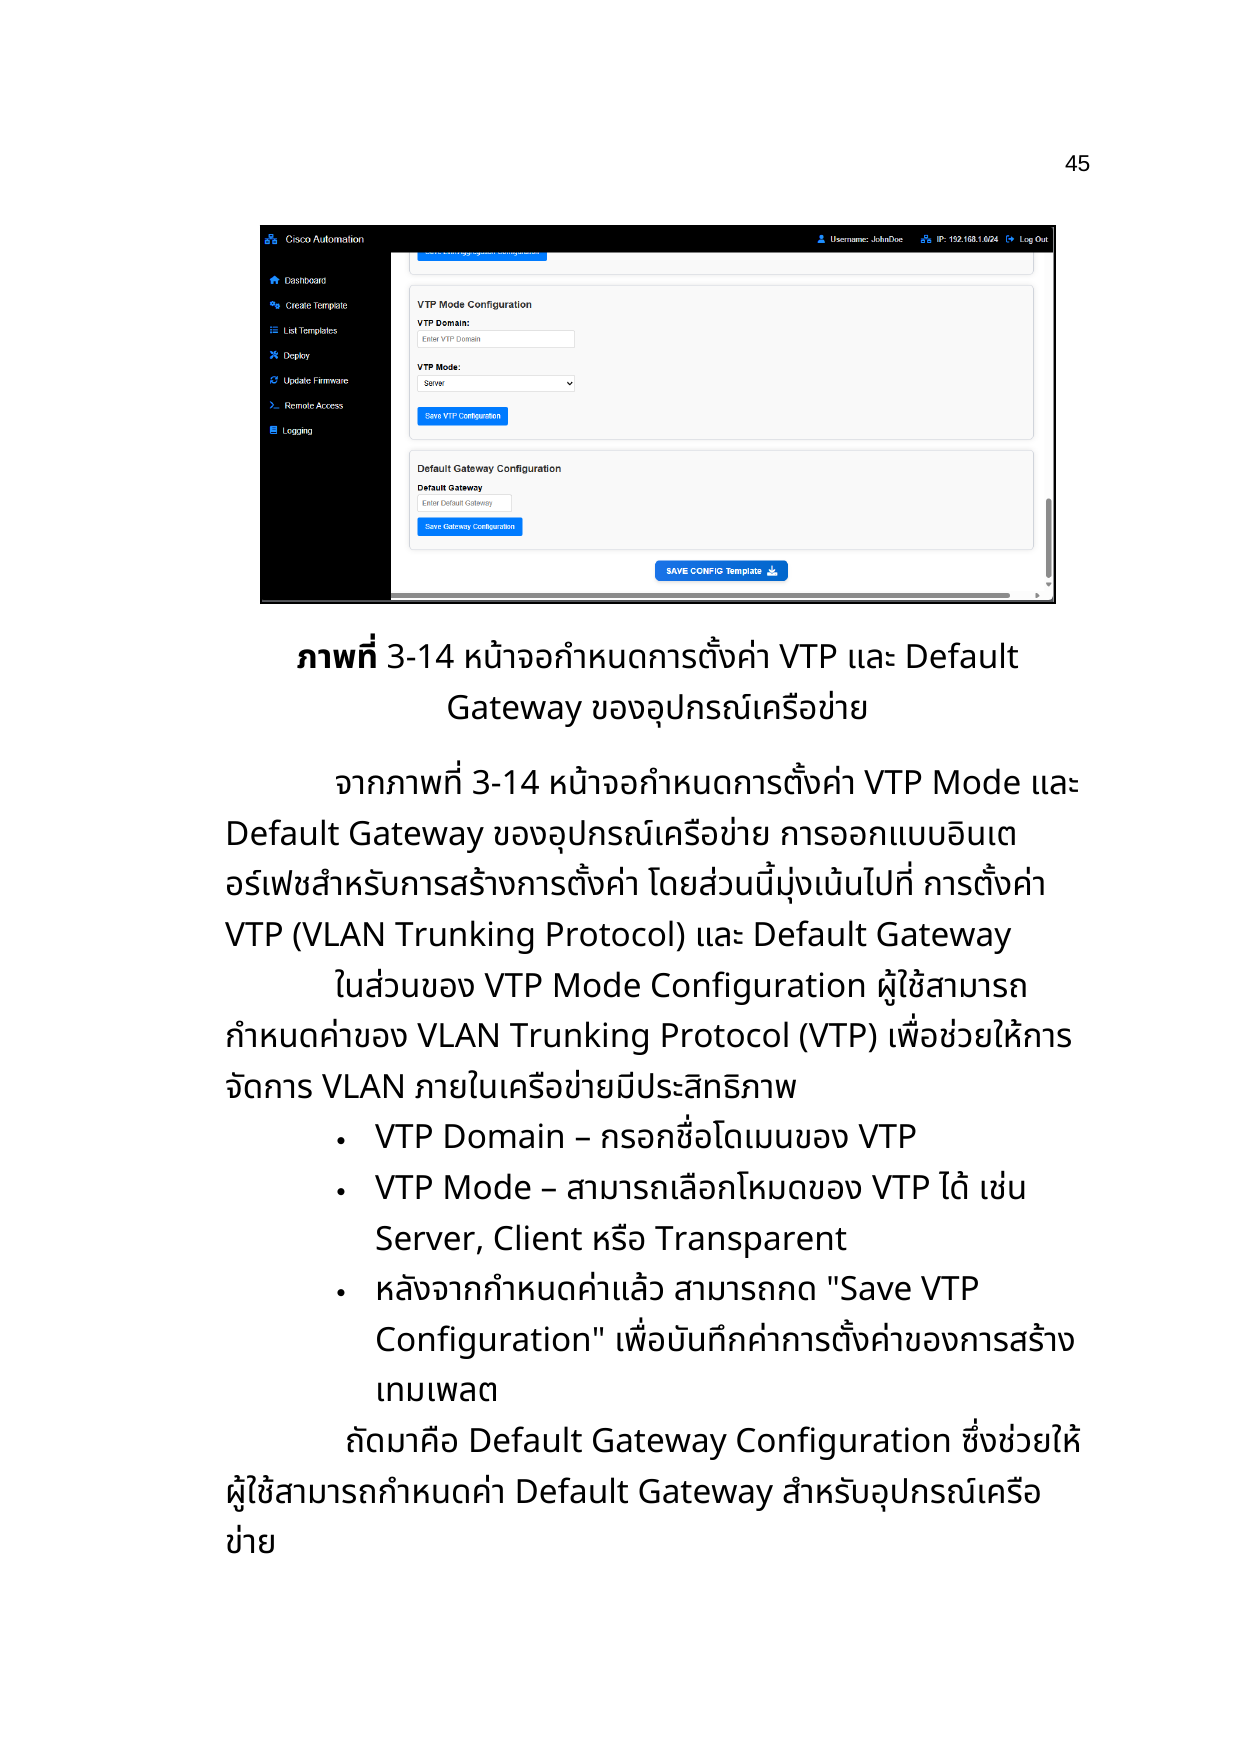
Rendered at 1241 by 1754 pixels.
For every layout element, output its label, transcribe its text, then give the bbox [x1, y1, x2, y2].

text ภาพที่ 3-14 หน้าจอกำหนดการตั้งค่า VTP และ Default Gateway ของอุปกรณ์เครือข่าย [225, 633, 1090, 734]
list VTP Mode – สามารถเลือกโหมดของ VTP ได้ เช่น Server, Client หรือ Transparent [337, 1164, 1090, 1265]
picture [262, 227, 1054, 602]
text ในส่วนของ VTP Mode Configuration ผู้ใช้สามารถกำหนดค่าของ VLAN Trunking Protocol (VTP) เพื่อช่วยให้การจัดการ VLAN ภายในเครือข่ายมีประสิทธิภาพ [225, 961, 1090, 1113]
list หลังจากกำหนดค่าแล้ว สามารถกด "Save VTP Configuration" เพื่อบันทึกค่าการตั้งค่าของการสร้างเทมเพลต [337, 1265, 1090, 1417]
list VTP Domain – กรอกชื่อโดเมนของ VTP [337, 1113, 1090, 1164]
text จากภาพที่ 3-14 หน้าจอกำหนดการตั้งค่า VTP Mode และ Default Gateway ของอุปกรณ์เครือข่าย การออกแบบอินเตอร์เฟชสำหรับการสร้างการตั้งค่า โดยส่วนนี้มุ่งเน้นไปที่ การตั้งค่า VTP (VLAN Trunking Protocol) และ Default Gateway [225, 759, 1090, 961]
text ถัดมาคือ Default Gateway Configuration ซึ่งช่วยให้ผู้ใช้สามารถกำหนดค่า Default Gateway สำหรับอุปกรณ์เครือข่าย [225, 1417, 1090, 1568]
